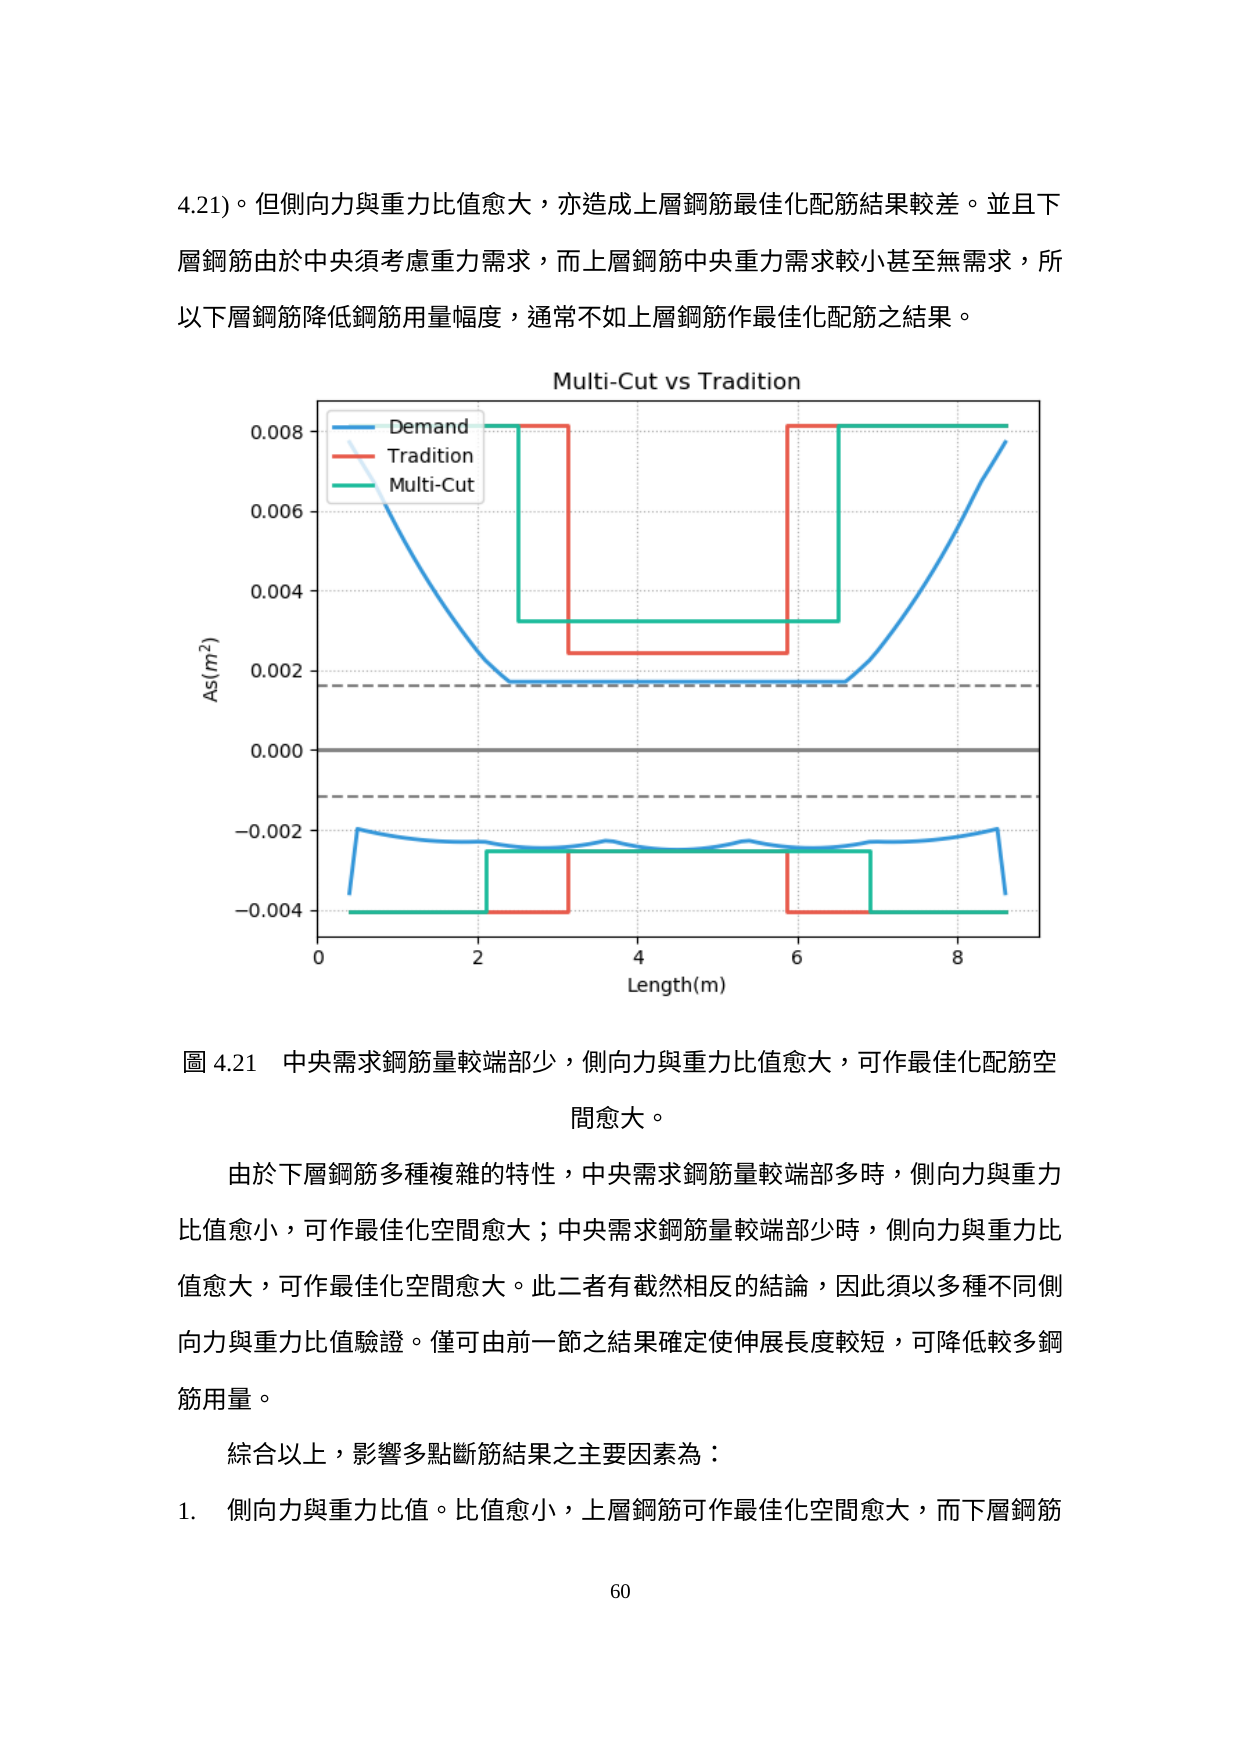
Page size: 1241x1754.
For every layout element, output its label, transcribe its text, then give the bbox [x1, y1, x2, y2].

picture [177, 352, 1063, 1017]
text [177, 184, 1063, 334]
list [177, 1490, 1063, 1527]
text 由於下層鋼筋多種複雜的特性，中央需求鋼筋量較端部多時，側向力與重力比值愈小，可作最佳化空間愈大；中央需求鋼筋量較端部少時，側向力與重力比值愈大，可作最佳化空間愈大。此二者有截然相反的結論，因此須以多種不同側向力與重力比值驗證。僅可由前一節之結果確定使伸展長度較短，可降低較多鋼筋用量。 [177, 1153, 1063, 1416]
text 綜合以上，影響多點斷筋結果之主要因素為： [177, 1434, 1063, 1472]
